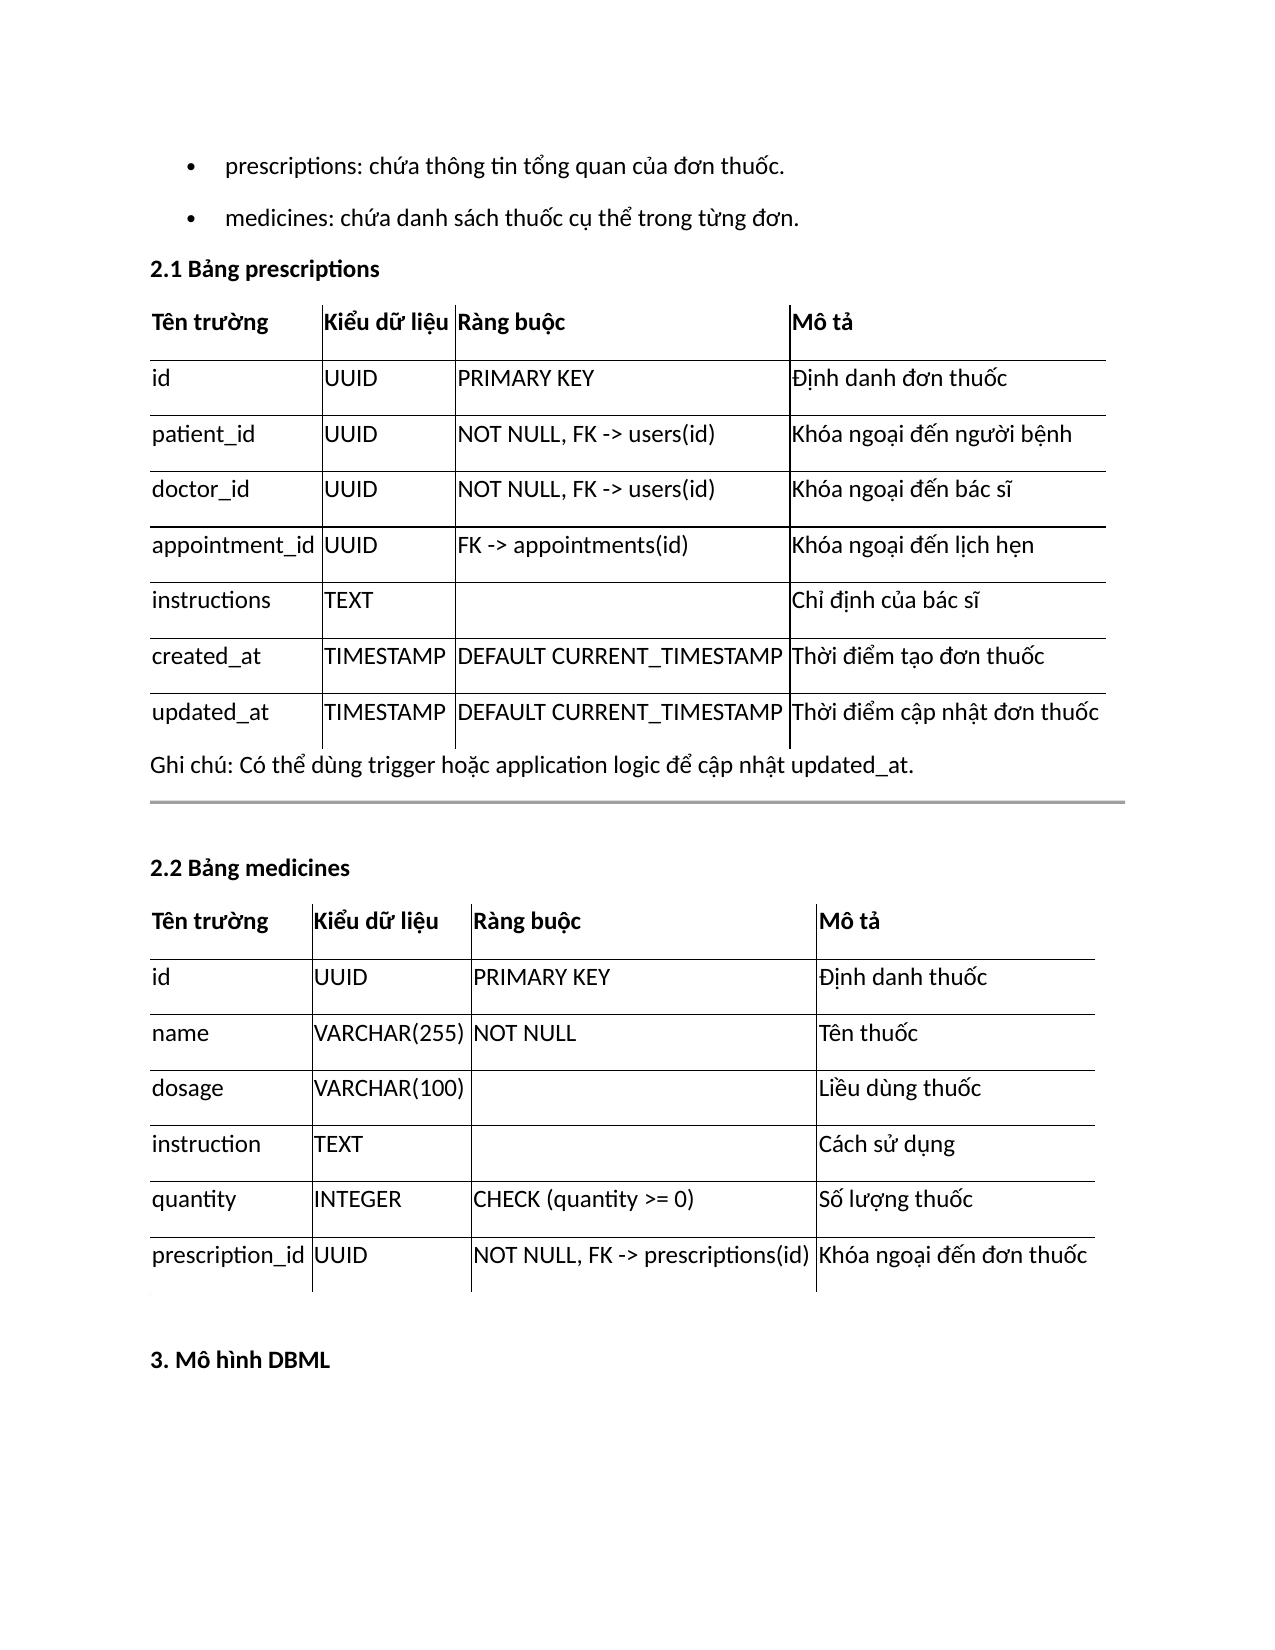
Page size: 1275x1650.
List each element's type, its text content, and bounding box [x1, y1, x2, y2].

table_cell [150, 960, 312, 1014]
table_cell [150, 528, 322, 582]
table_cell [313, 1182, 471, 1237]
list medicines: chứa danh sách thuốc cụ thể trong từng đơn. [187, 202, 1125, 232]
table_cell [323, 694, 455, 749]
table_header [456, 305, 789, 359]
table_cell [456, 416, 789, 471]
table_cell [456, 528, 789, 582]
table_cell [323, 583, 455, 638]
text 2.1 Bảng prescriptions [150, 253, 1125, 284]
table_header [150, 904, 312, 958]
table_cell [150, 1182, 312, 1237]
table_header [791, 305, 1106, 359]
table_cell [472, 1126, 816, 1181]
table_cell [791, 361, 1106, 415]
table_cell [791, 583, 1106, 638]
text 2.2 Bảng medicines [150, 852, 1125, 883]
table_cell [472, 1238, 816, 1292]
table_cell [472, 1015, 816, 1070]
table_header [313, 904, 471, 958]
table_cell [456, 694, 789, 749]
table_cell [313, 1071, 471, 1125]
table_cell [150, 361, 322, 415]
list prescriptions: chứa thông tin tổng quan của đơn thuốc. [187, 150, 1125, 181]
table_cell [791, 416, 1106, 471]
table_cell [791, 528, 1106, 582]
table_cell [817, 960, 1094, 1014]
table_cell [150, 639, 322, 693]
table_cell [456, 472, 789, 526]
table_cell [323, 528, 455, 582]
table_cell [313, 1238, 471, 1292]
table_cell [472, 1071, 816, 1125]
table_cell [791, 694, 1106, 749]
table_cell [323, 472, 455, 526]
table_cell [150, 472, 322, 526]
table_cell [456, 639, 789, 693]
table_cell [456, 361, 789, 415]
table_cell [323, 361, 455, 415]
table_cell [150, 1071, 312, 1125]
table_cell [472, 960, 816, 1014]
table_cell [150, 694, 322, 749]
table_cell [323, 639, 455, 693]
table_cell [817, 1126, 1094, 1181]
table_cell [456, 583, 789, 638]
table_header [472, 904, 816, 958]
text Ghi chú: Có thể dùng trigger hoặc application logic để cập nhật updated_at. [150, 749, 1125, 779]
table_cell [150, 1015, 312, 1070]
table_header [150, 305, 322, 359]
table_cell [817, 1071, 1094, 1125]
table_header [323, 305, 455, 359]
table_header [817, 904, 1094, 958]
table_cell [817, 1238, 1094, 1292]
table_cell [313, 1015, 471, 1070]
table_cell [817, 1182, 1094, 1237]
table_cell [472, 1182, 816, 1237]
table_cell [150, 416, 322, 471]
text 3. Mô hình DBML [150, 1344, 1125, 1374]
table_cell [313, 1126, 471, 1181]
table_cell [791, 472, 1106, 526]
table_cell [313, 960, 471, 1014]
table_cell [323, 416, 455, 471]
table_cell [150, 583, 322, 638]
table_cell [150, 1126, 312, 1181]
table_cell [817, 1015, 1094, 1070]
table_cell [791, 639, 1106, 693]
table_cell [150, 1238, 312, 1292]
